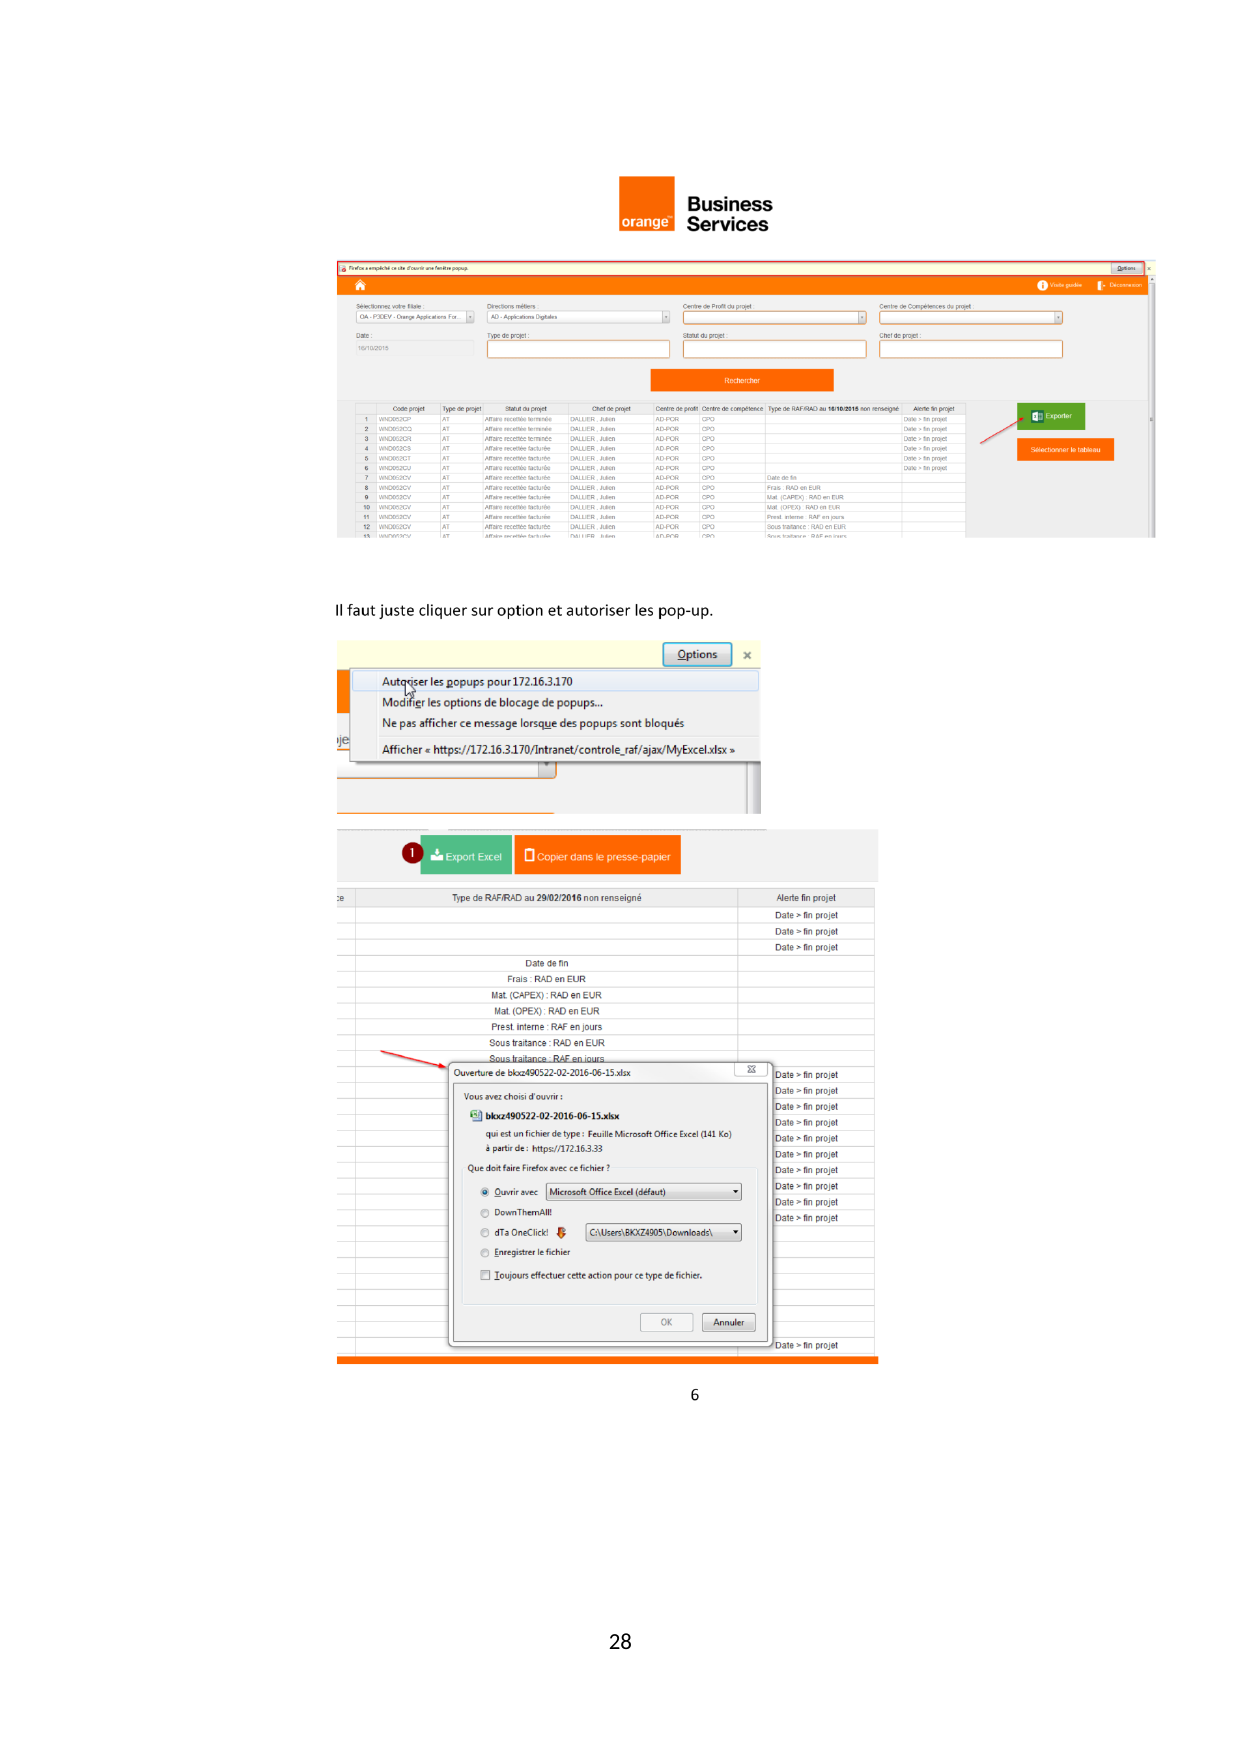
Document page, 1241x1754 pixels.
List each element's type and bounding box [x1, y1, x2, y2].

picture [222, 147, 1167, 1482]
